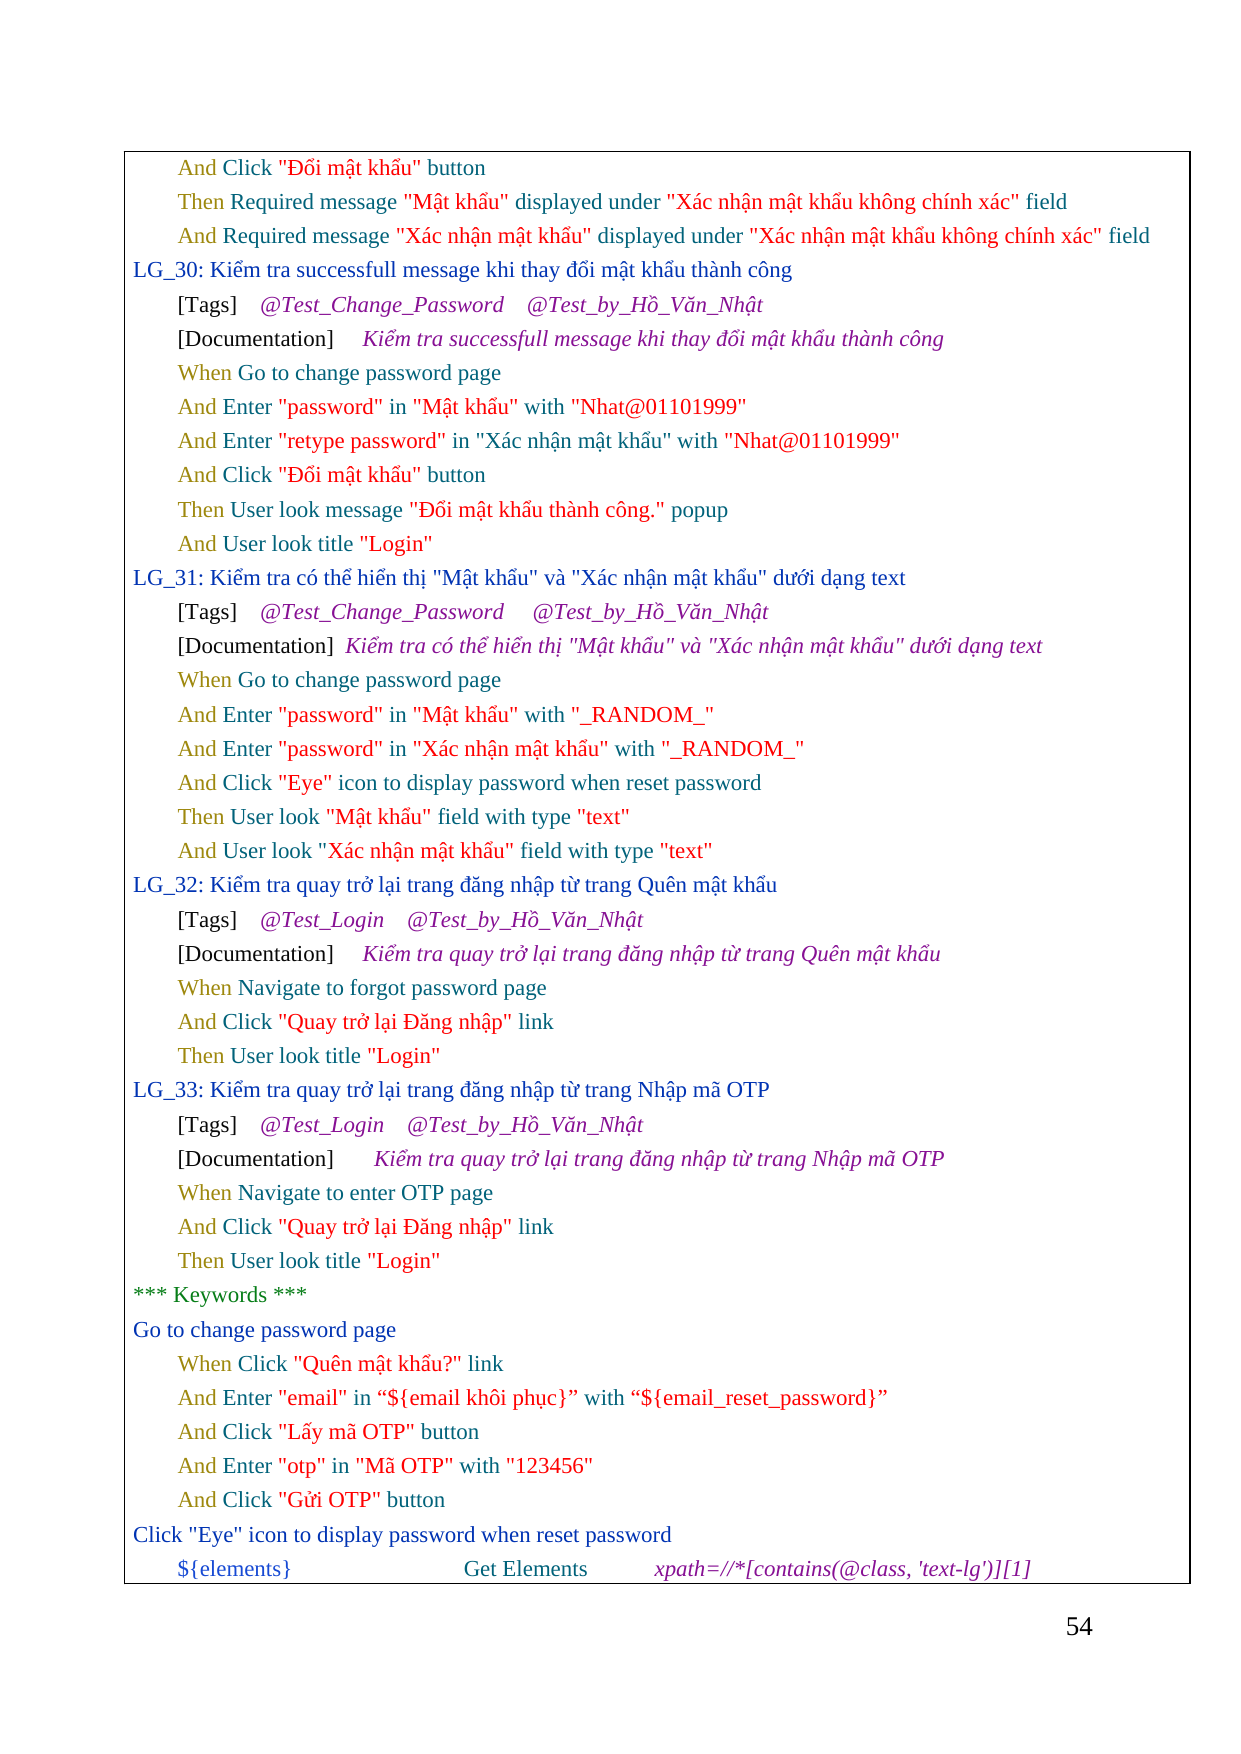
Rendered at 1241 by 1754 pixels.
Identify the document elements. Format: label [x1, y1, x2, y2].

picture [325, 506, 332, 515]
picture [613, 1389, 620, 1403]
picture [225, 1230, 236, 1234]
text [125, 152, 1189, 1583]
picture [553, 398, 560, 412]
picture [225, 171, 236, 175]
picture [225, 1435, 236, 1439]
picture [233, 536, 238, 547]
picture [587, 774, 594, 788]
picture [225, 478, 236, 482]
picture [225, 1503, 236, 1507]
picture [312, 232, 319, 241]
picture [305, 671, 312, 685]
picture [305, 364, 312, 378]
picture [225, 1025, 236, 1029]
picture [514, 808, 521, 822]
picture [233, 843, 238, 854]
picture [225, 786, 236, 790]
